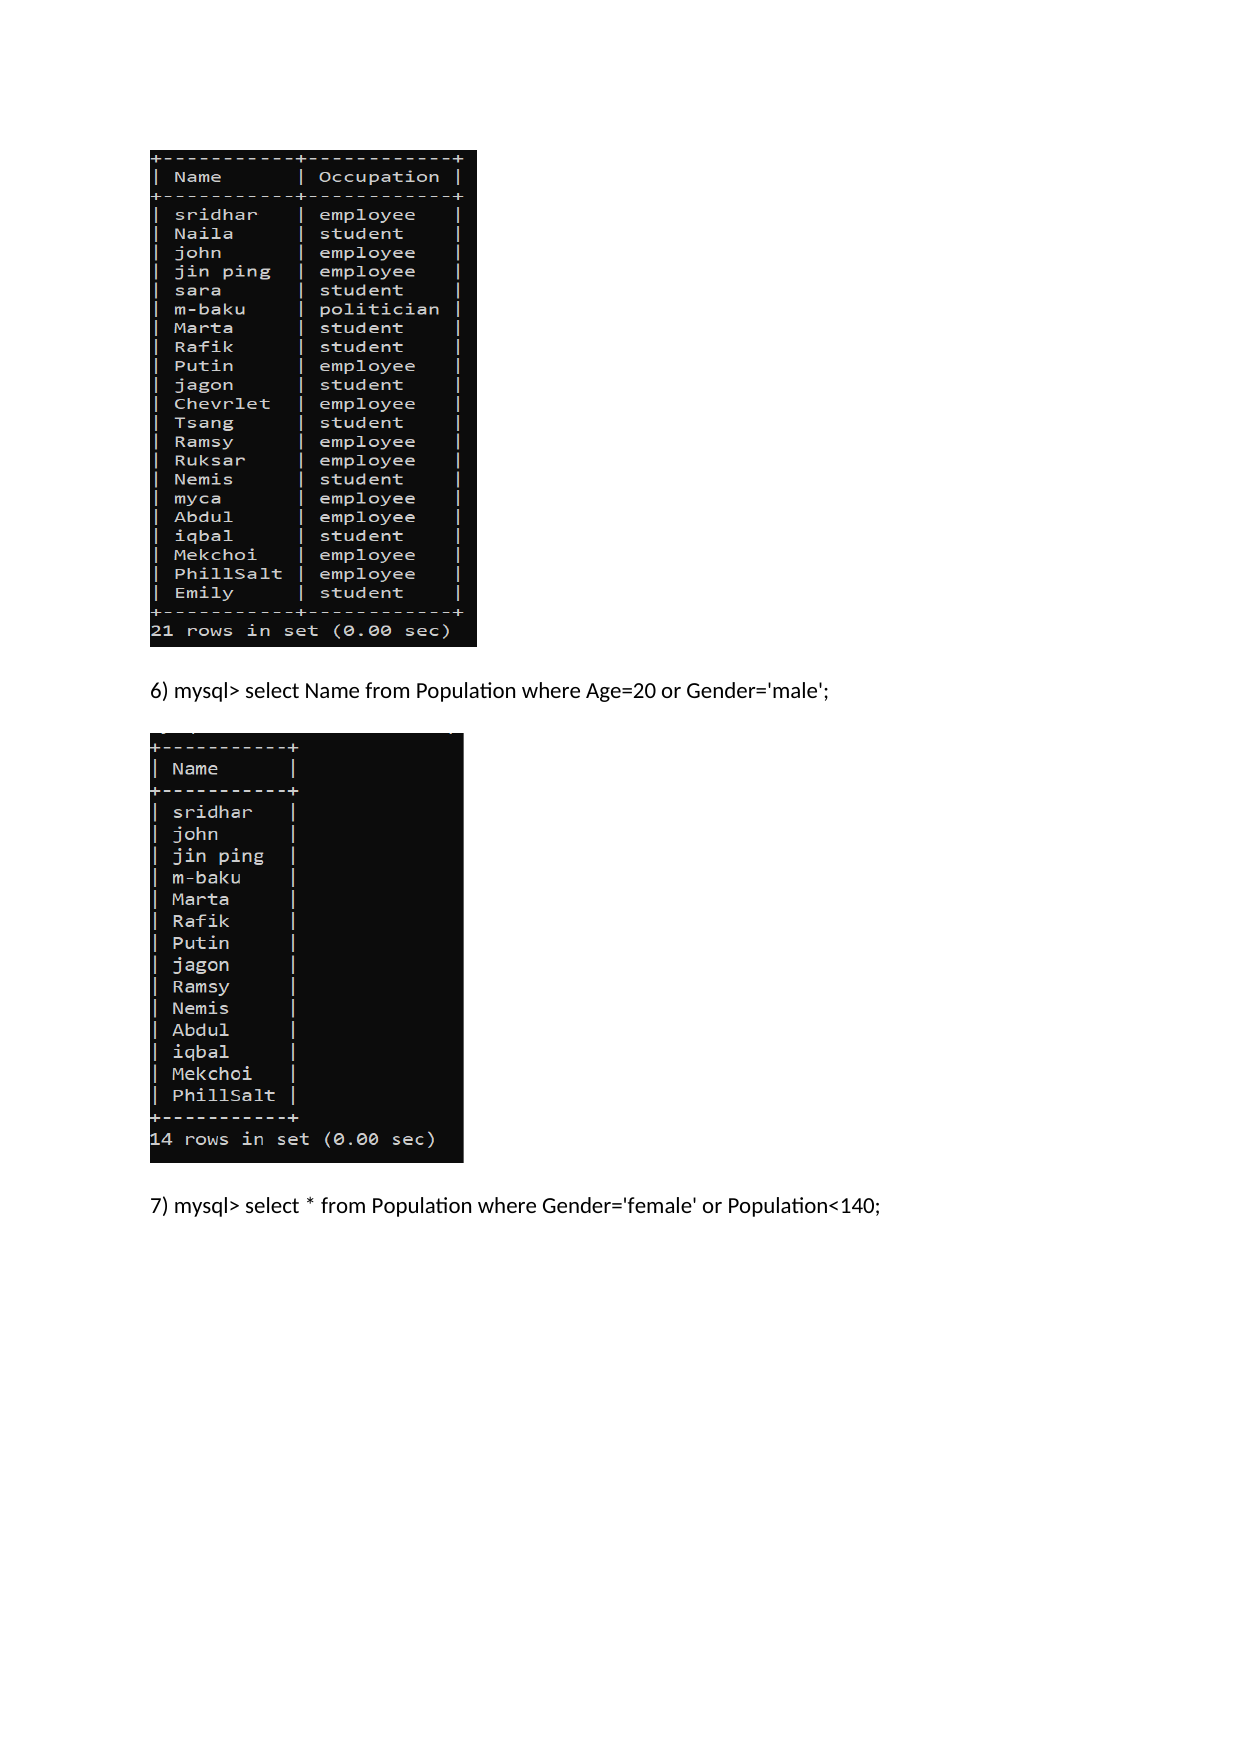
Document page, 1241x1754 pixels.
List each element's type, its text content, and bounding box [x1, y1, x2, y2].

text 7) mysql> select * from Population where Gender='female' or Population<140; [150, 1192, 1090, 1219]
text 6) mysql> select Name from Population where Age=20 or Gender='male'; [150, 676, 1090, 704]
picture [150, 733, 464, 1163]
picture [150, 150, 477, 647]
